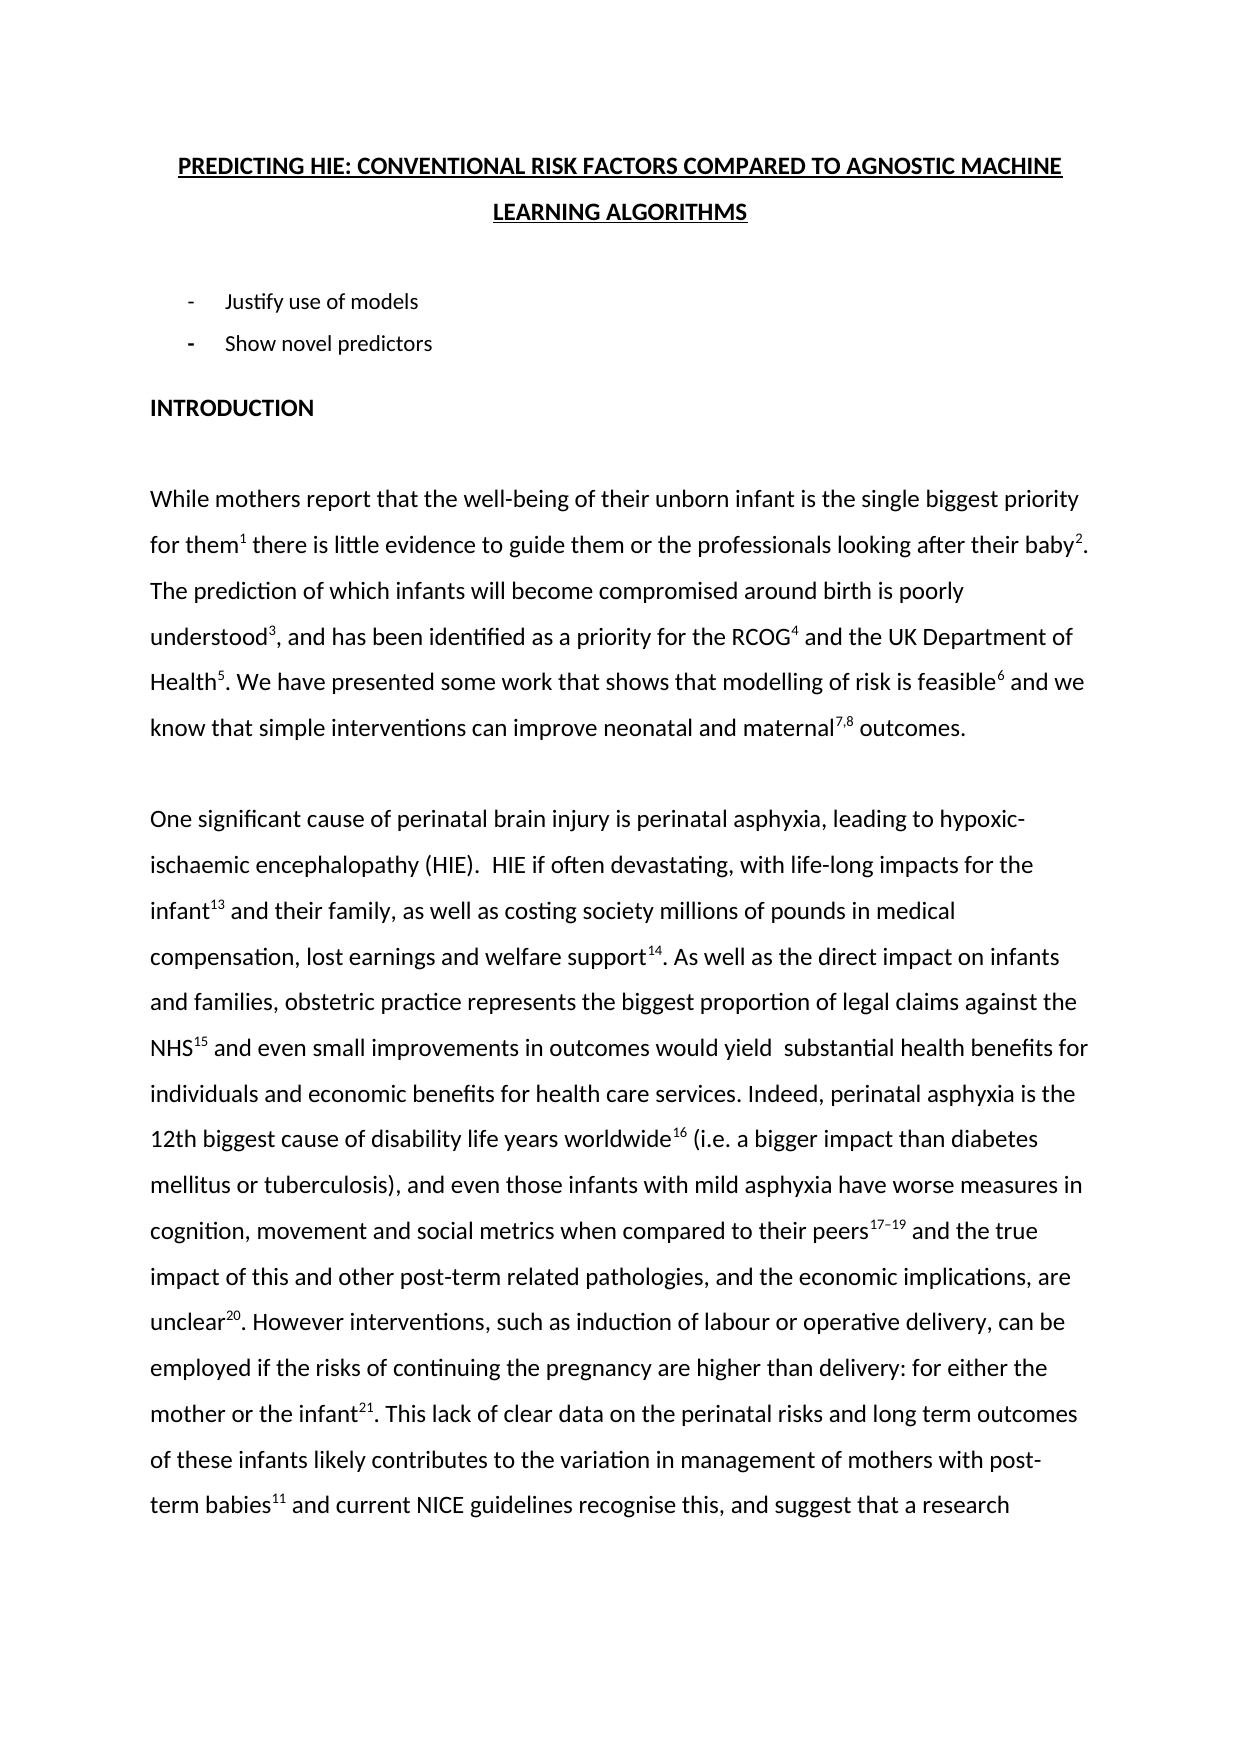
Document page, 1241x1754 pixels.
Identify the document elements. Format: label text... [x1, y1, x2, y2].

text While mothers report that the well-being of their unborn infant is the single biggest priority for them1 there is little evidence to guide them or the professionals looking after their baby2. The prediction of which infants will become compromised around birth is poorly understood3, and has been identified as a priority for the RCOG4 and the UK Department of Health5. We have presented some work that shows that modelling of risk is feasible6 and we know that simple interventions can improve neonatal and maternal7,8 outcomes. [150, 483, 1090, 743]
text PREDICTING HIE: CONVENTIONAL RISK FACTORS COMPARED TO AGNOSTIC MACHINE LEARNING ALGORITHMS [150, 150, 1090, 226]
text INTRODUCTION [150, 392, 1090, 422]
list Show novel predictors [187, 329, 1090, 357]
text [150, 803, 1090, 1520]
list Justify use of models [187, 287, 1090, 315]
